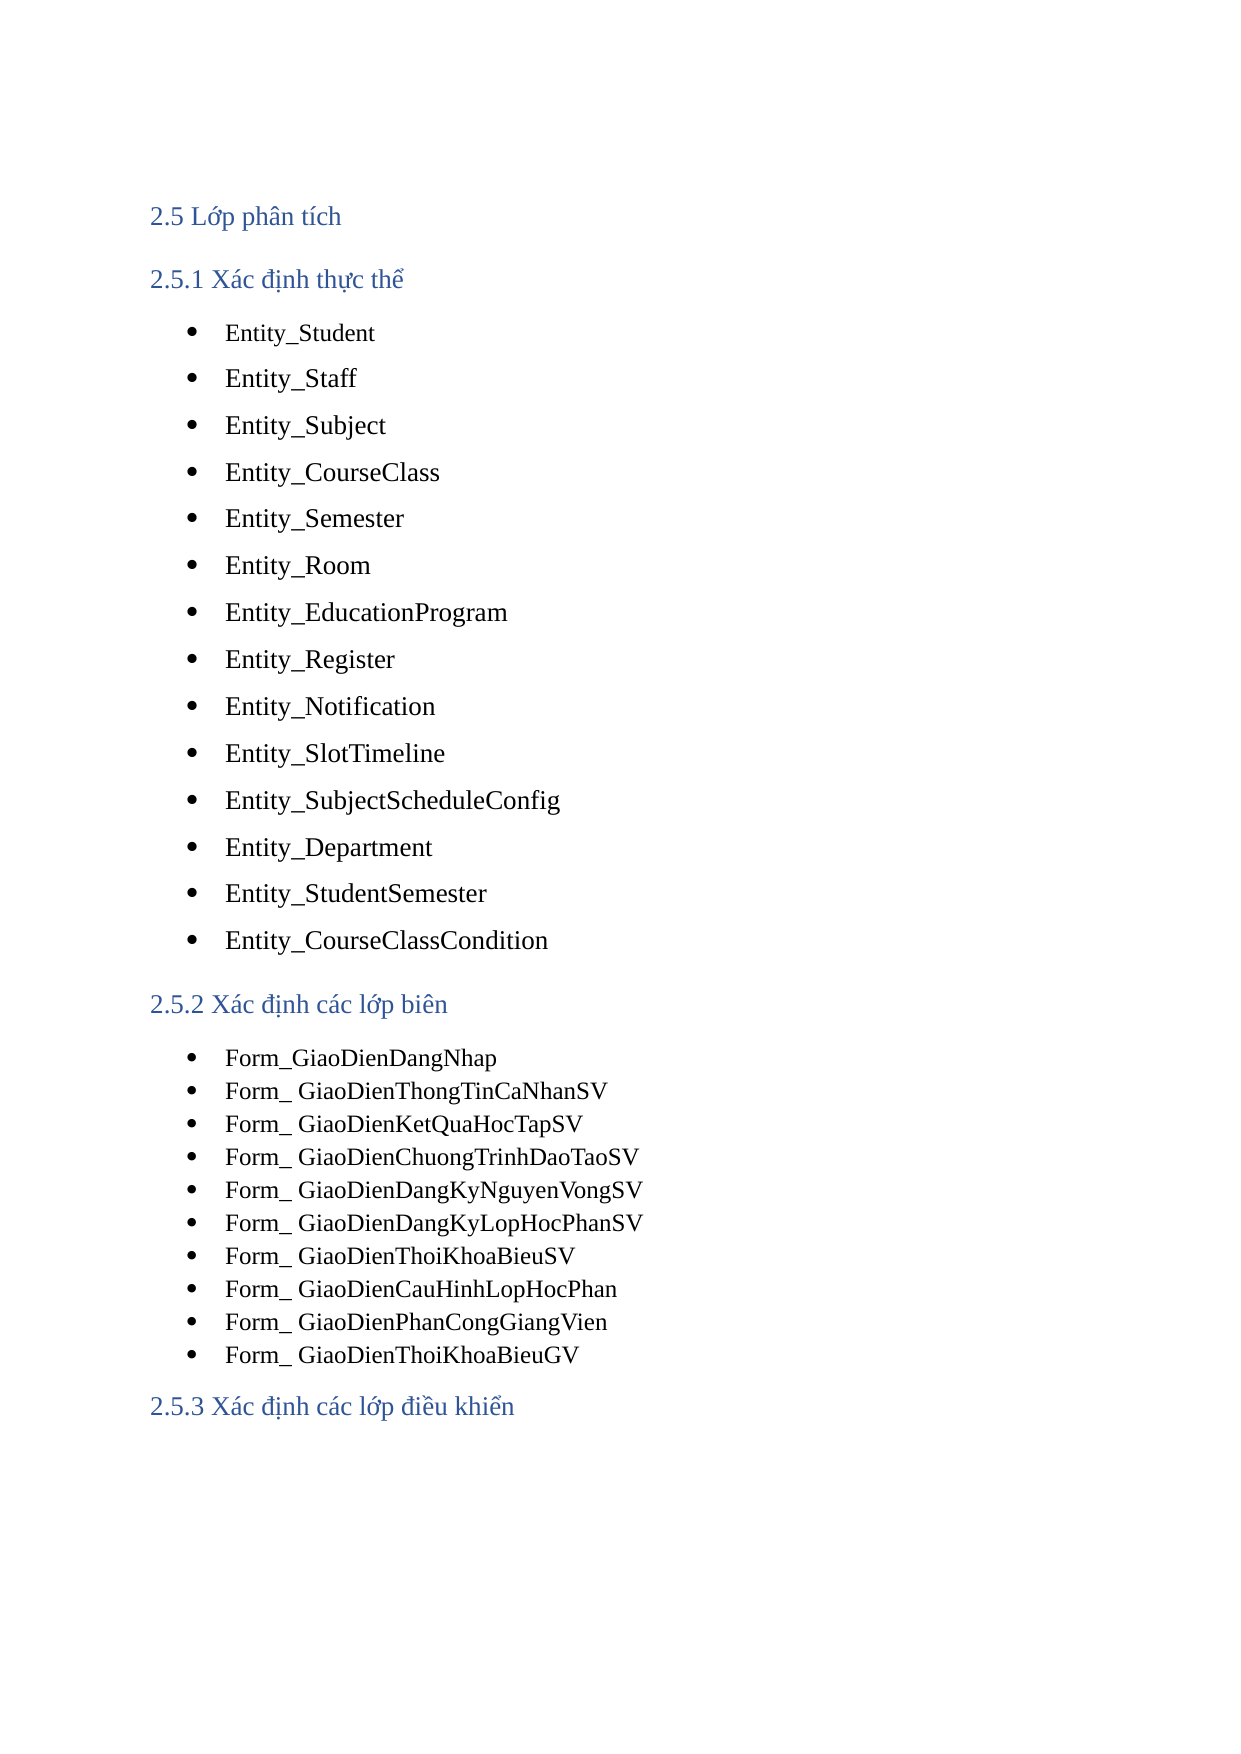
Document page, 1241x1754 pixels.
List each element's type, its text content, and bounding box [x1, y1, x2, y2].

list Entity_SlotTimeline [187, 737, 1090, 768]
list Entity_EducationProgram [187, 596, 1090, 627]
list Entity_Notification [187, 690, 1090, 721]
list Entity_Staff [187, 362, 1090, 393]
list Form_ GiaoDienThoiKhoaBieuSV [187, 1241, 1090, 1270]
list Form_ GiaoDienDangKyNguyenVongSV [187, 1175, 1090, 1204]
list Form_ GiaoDienThongTinCaNhanSV [187, 1076, 1090, 1105]
subtitle 2.5.3 Xác định các lớp điều khiển [150, 1390, 1090, 1421]
subtitle 2.5.2 Xác định các lớp biên [150, 988, 1090, 1019]
subtitle 2.5.1 Xác định thực thể [150, 263, 1090, 294]
list Form_ GiaoDienPhanCongGiangVien [187, 1307, 1090, 1336]
list Entity_CourseClass [187, 456, 1090, 487]
list Entity_CourseClassCondition [187, 924, 1090, 956]
list Entity_Register [187, 643, 1090, 674]
list Form_GiaoDienDangNhap [187, 1043, 1090, 1072]
list Entity_Department [187, 831, 1090, 862]
list Form_ GiaoDienKetQuaHocTapSV [187, 1109, 1090, 1138]
list Entity_SubjectScheduleConfig [187, 784, 1090, 815]
subtitle 2.5 Lớp phân tích [150, 200, 1090, 231]
list Entity_Student [187, 318, 1090, 347]
list Form_ GiaoDienDangKyLopHocPhanSV [187, 1208, 1090, 1237]
list Form_ GiaoDienThoiKhoaBieuGV [187, 1340, 1090, 1369]
list Entity_StudentSemester [187, 877, 1090, 909]
list Entity_Room [187, 549, 1090, 581]
list Entity_Subject [187, 409, 1090, 440]
list Form_ GiaoDienCauHinhLopHocPhan [187, 1274, 1090, 1303]
list Form_ GiaoDienChuongTrinhDaoTaoSV [187, 1142, 1090, 1171]
list Entity_Semester [187, 502, 1090, 534]
